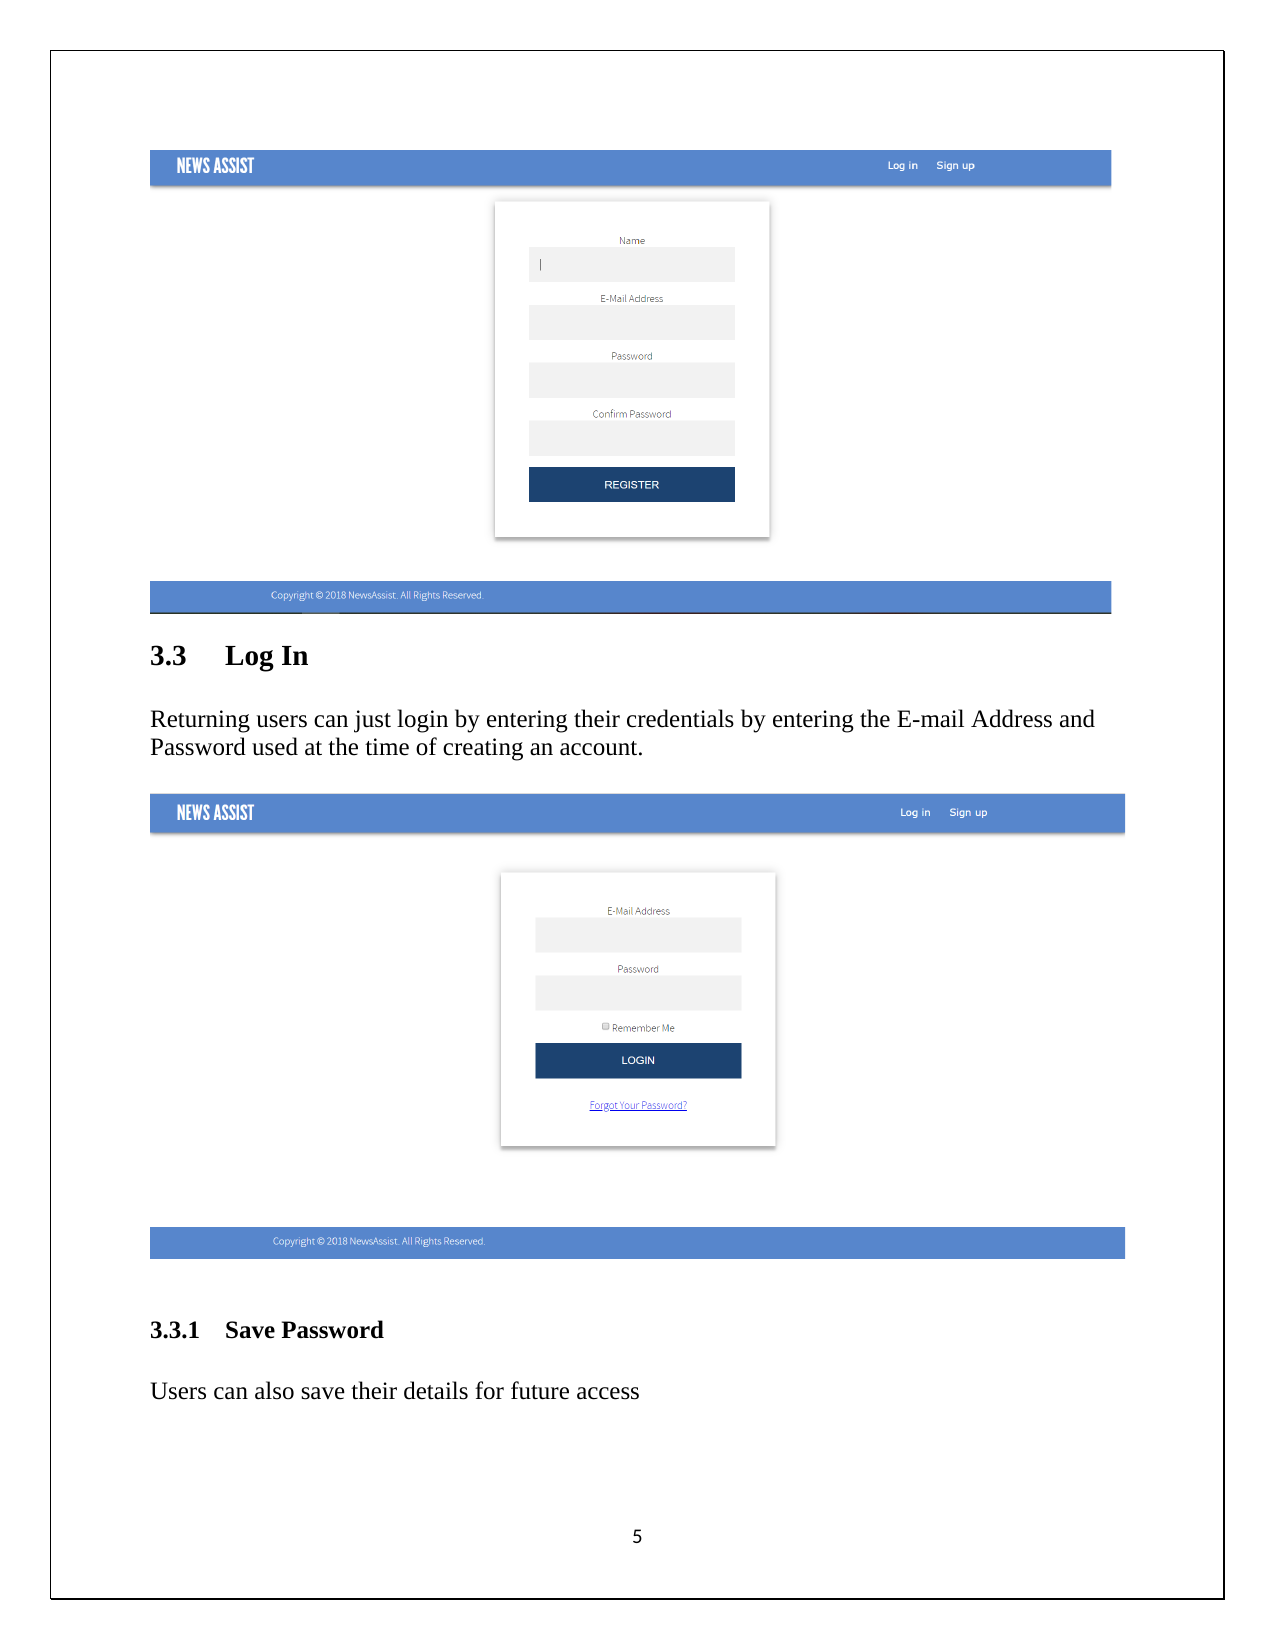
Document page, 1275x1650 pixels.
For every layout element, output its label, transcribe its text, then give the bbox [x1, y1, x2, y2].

picture [150, 793, 1125, 1259]
text Returning users can just login by entering their credentials by entering the E-mail Address and Password used at the time of creating an account. [150, 704, 1124, 761]
subtitle 3.3.1 Save Password [150, 1316, 1124, 1344]
picture [150, 150, 1112, 614]
subtitle 3.3 Log In [150, 638, 1124, 672]
text Users can also save their details for future access [150, 1376, 1124, 1405]
